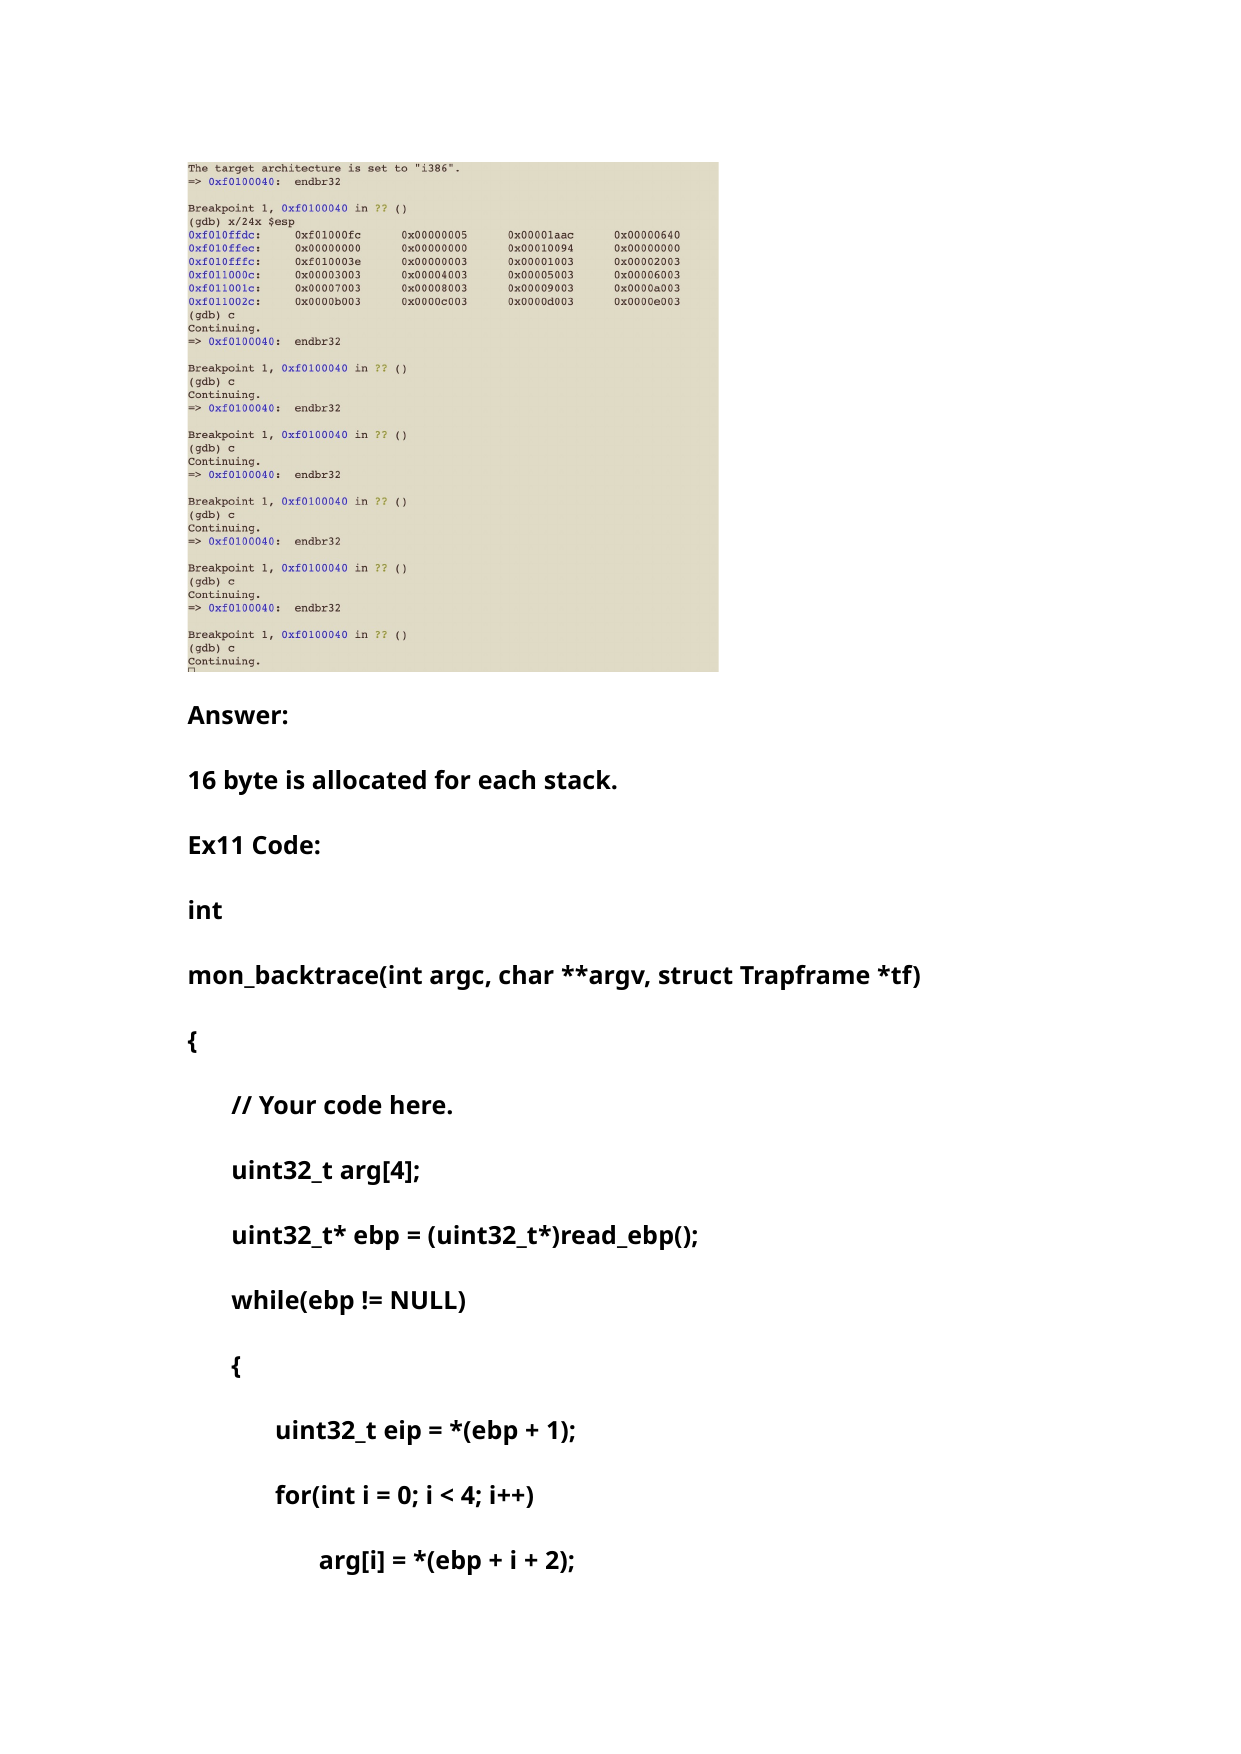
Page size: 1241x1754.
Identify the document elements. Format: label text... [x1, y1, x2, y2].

text Answer: [187, 682, 1053, 747]
text uint32_t arg[4]; [187, 1137, 1053, 1202]
text mon_backtrace(int argc, char **argv, struct Trapframe *tf) [187, 942, 1053, 1007]
text int [187, 877, 1053, 942]
text Ex11 Code: [187, 812, 1053, 877]
text 16 byte is allocated for each stack. [187, 747, 1053, 812]
picture [187, 162, 719, 672]
text { [187, 1007, 1053, 1072]
text { [187, 1332, 1053, 1397]
text for(int i = 0; i < 4; i++) [187, 1462, 1053, 1527]
text uint32_t* ebp = (uint32_t*)read_ebp(); [187, 1202, 1053, 1267]
text while(ebp != NULL) [187, 1267, 1053, 1332]
text // Your code here. [187, 1072, 1053, 1137]
text uint32_t eip = *(ebp + 1); [187, 1397, 1053, 1462]
text arg[i] = *(ebp + i + 2); [187, 1527, 1053, 1592]
